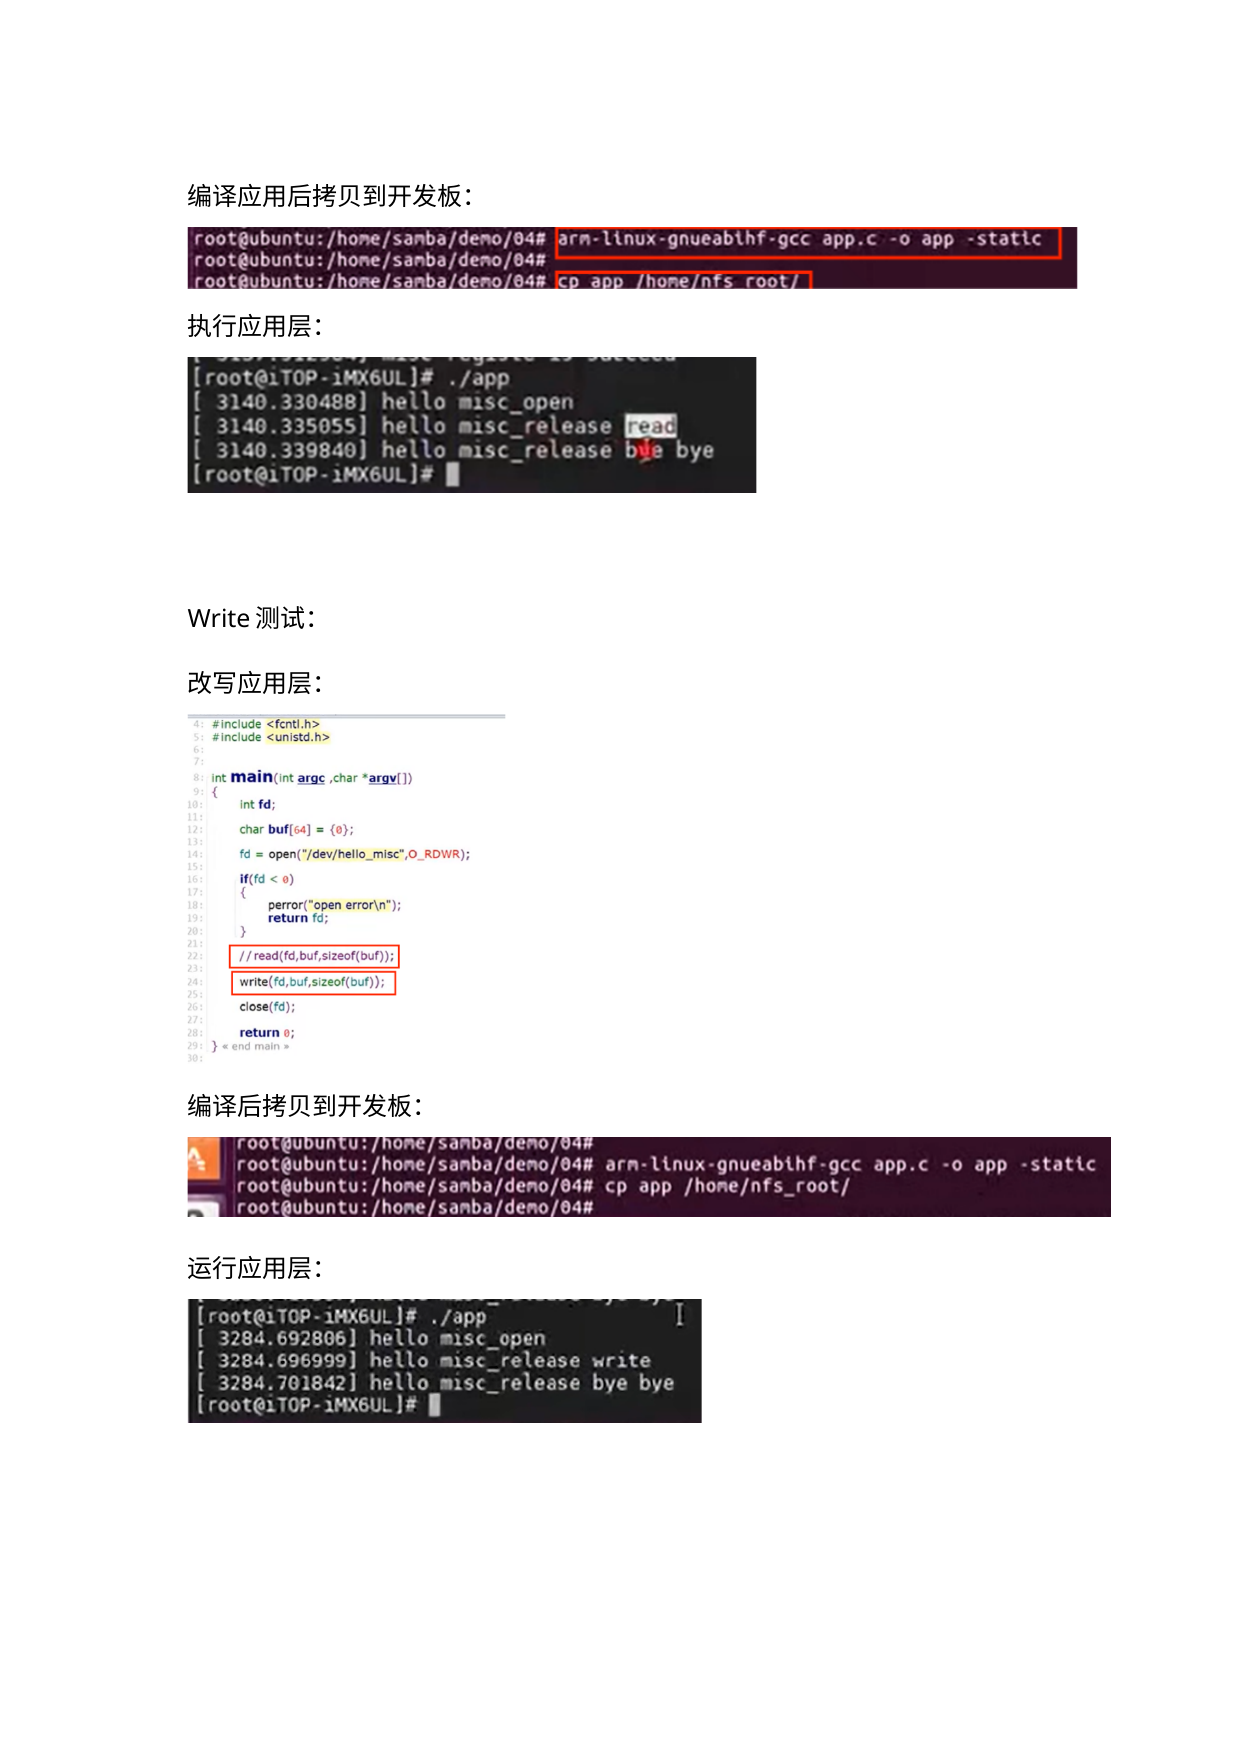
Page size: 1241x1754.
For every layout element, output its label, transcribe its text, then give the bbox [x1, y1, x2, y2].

list 执行应用层： [187, 292, 1053, 357]
list 编译后拷贝到开发板： [187, 1072, 1053, 1137]
list 编译应用后拷贝到开发板： [187, 162, 1053, 227]
list 改写应用层： [187, 649, 1053, 714]
list 运行应用层： [187, 1234, 1053, 1299]
list Write测试： [187, 584, 1053, 649]
picture [187, 227, 1078, 289]
picture [187, 1299, 702, 1423]
picture [187, 357, 757, 493]
picture [187, 714, 506, 1064]
picture [187, 1137, 1111, 1217]
